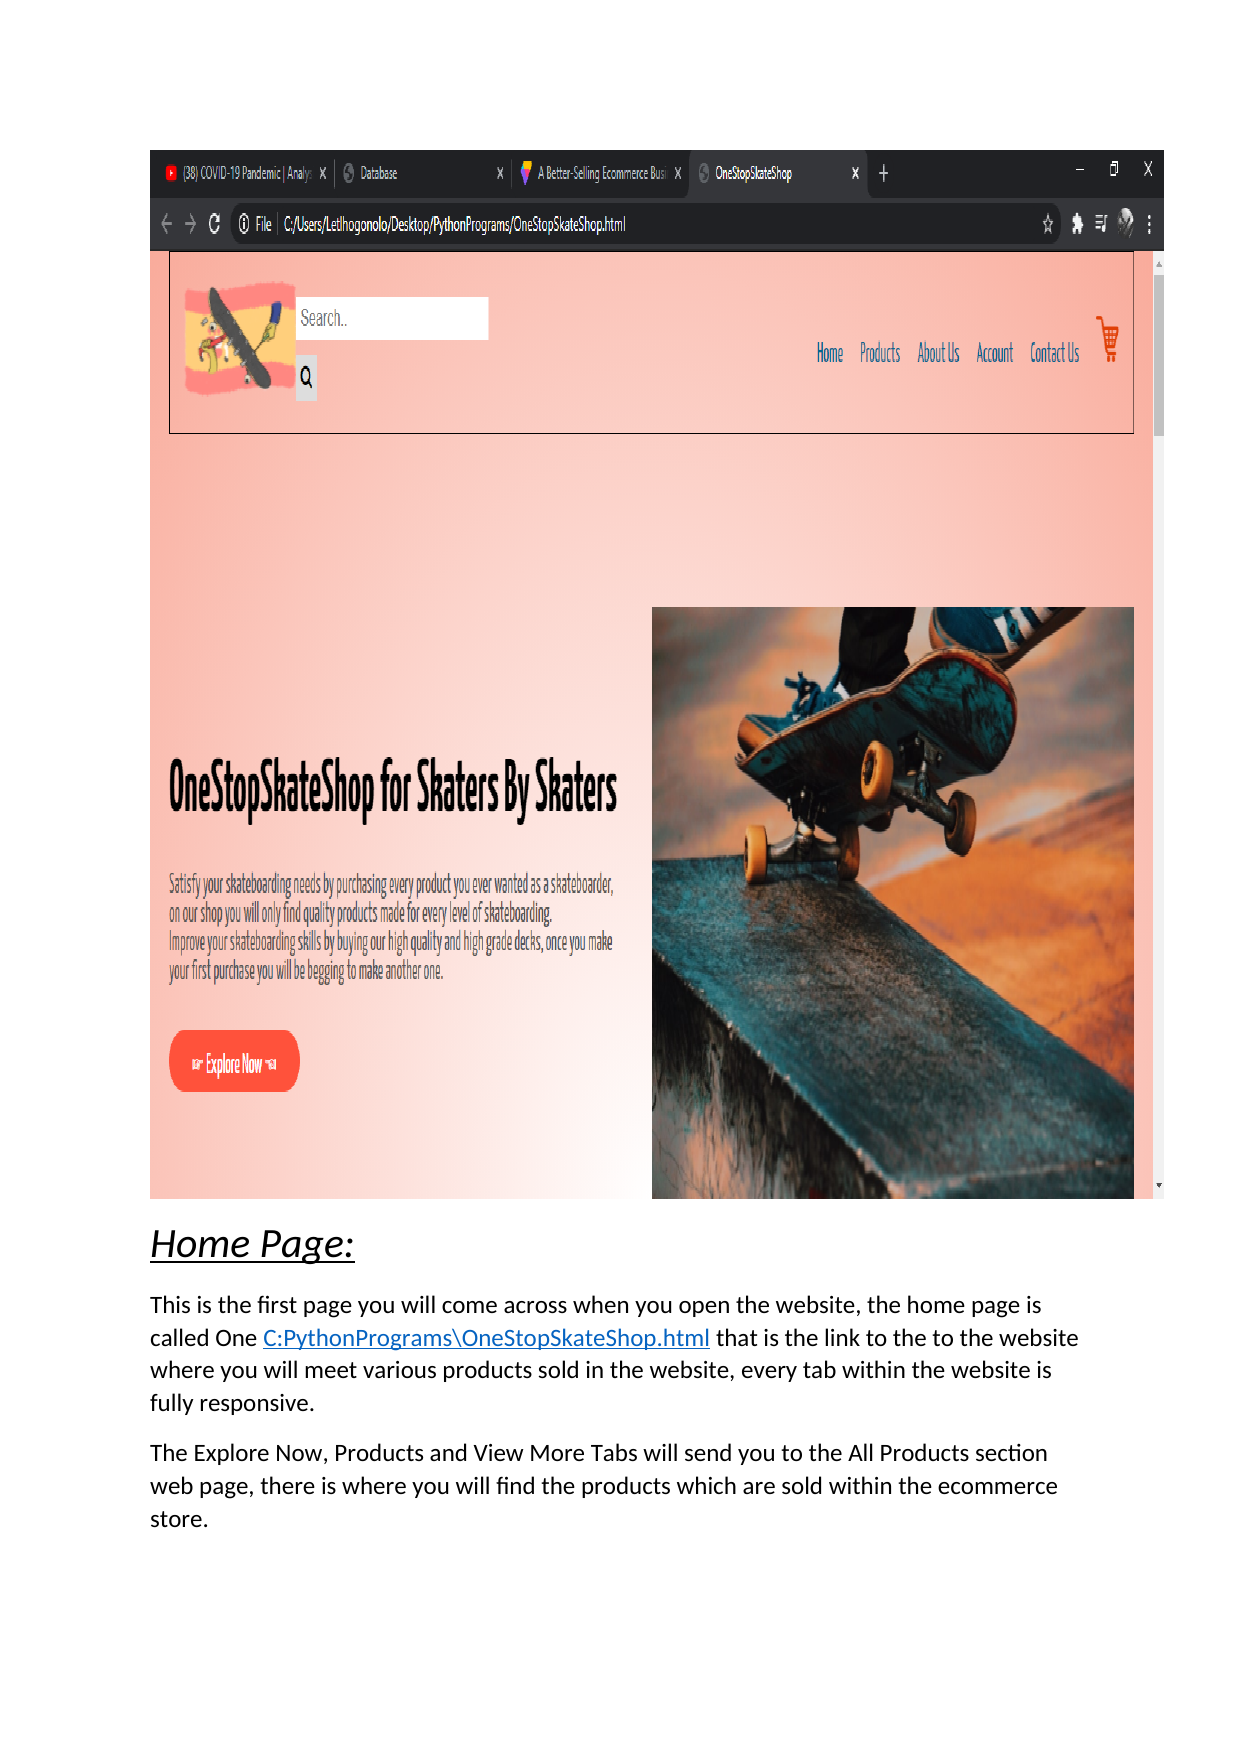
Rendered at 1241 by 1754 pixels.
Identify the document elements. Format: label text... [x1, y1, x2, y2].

picture [150, 150, 1164, 1199]
text This is the first page you will come across when you open the website, the home page is called One C:PythonPrograms\OneStopSkateShop.html that is the link to the to the website where you will meet various products sold in the website, every tab within the website is fully responsive. [150, 1289, 1090, 1418]
text Home Page: [150, 1217, 1090, 1268]
text The Explore Now, Products and View More Tabs will send you to the All Products section web page, there is where you will find the products which are sold within the ecommerce store. [150, 1437, 1090, 1533]
